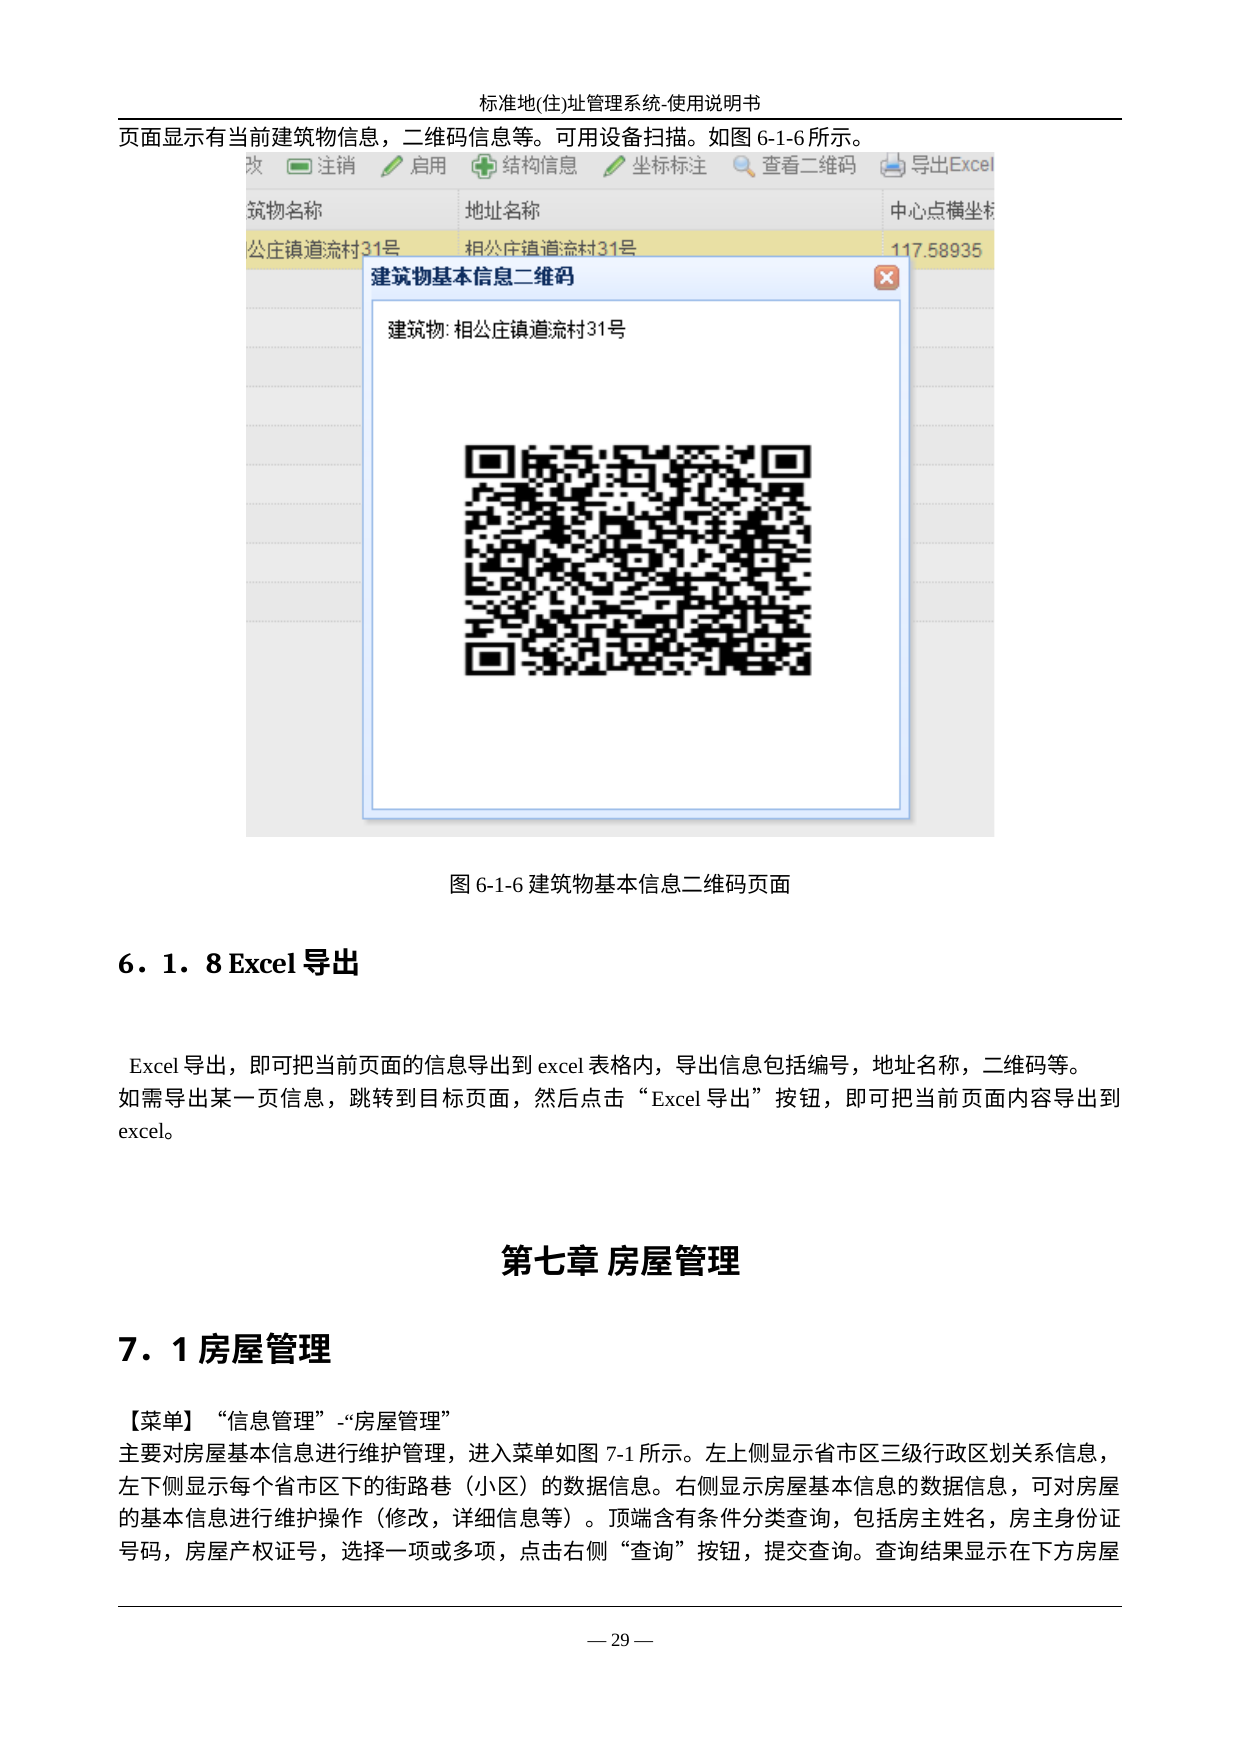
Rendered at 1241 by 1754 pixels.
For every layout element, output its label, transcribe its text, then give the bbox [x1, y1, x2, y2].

picture [246, 152, 995, 837]
text 【菜单】“信息管理”-“房屋管理” [118, 1403, 1122, 1436]
subtitle 7．1 房屋管理 [118, 1315, 1122, 1380]
text 图6-1-6 建筑物基本信息二维码页面 [118, 867, 1122, 899]
text Excel导出，即可把当前页面的信息导出到excel表格内，导出信息包括编号，地址名称，二维码等。 [118, 1048, 1122, 1080]
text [118, 120, 1122, 152]
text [118, 1436, 1122, 1566]
subtitle 6．1．8 Excel导出 [118, 929, 1122, 994]
subtitle 第七章 房屋管理 [118, 1226, 1122, 1291]
text 如需导出某一页信息，跳转到目标页面，然后点击“Excel导出”按钮，即可把当前页面内容导出到excel。 [118, 1080, 1122, 1145]
